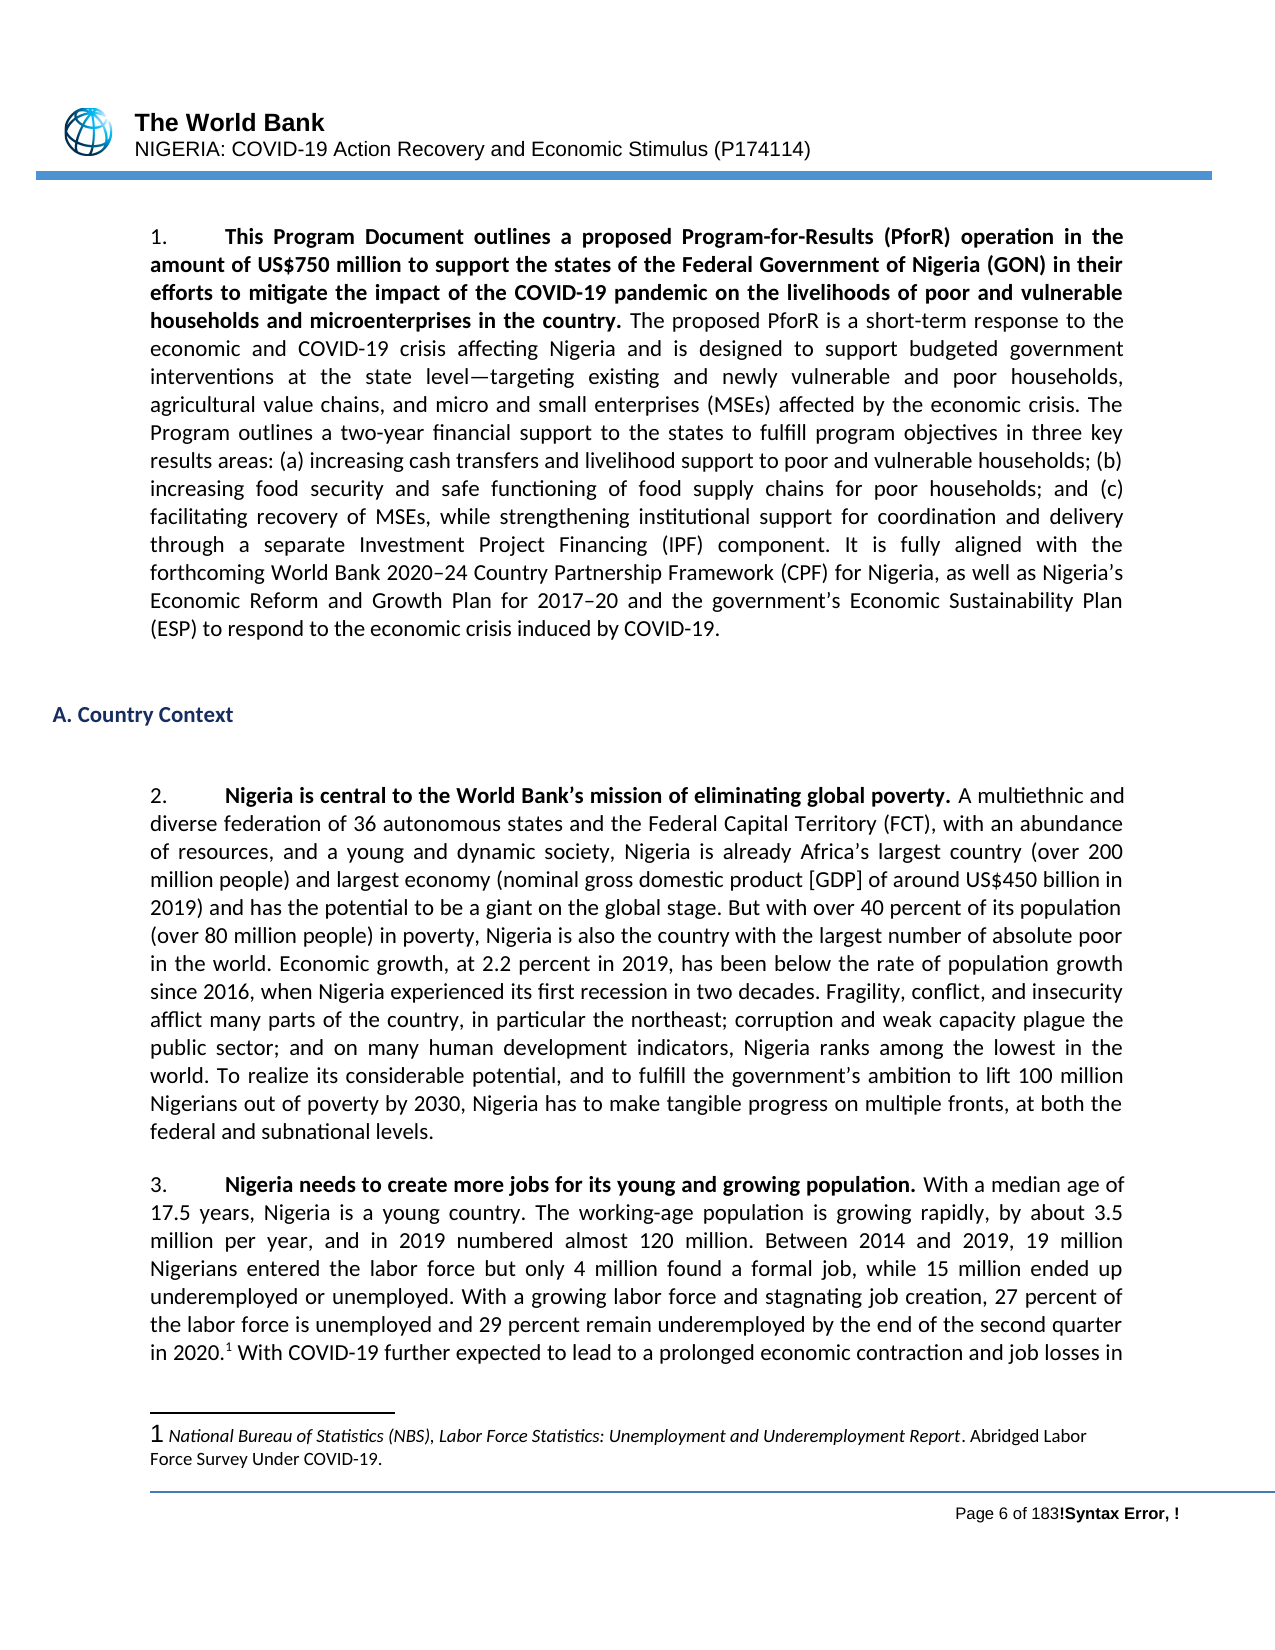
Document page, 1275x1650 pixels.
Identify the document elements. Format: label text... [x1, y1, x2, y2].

list This Program Document outlines a proposed Program-for-Results (PforR) operation in the amount of US$750 million to support the states of the Federal Government of Nigeria (GON) in their efforts to mitigate the impact of the COVID-19 pandemic on the livelihoods of poor and vulnerable households and microenterprises in the country. The proposed PforR is a short-term response to the economic and COVID-19 crisis affecting Nigeria and is designed to support budgeted government interventions at the state level—targeting existing and newly vulnerable and poor households, agricultural value chains, and micro and small enterprises (MSEs) affected by the economic crisis. The Program outlines a two-year financial support to the states to fulfill program objectives in three key results areas: (a) increasing cash transfers and livelihood support to poor and vulnerable households; (b) increasing food security and safe functioning of food supply chains for poor households; and (c) facilitating recovery of MSEs, while strengthening institutional support for coordination and delivery through a separate Investment Project Financing (IPF) component. It is fully aligned with the forthcoming World Bank 2020–24 Country Partnership Framework (CPF) for Nigeria, as well as Nigeria’s Economic Reform and Growth Plan for 2017–20 and the government’s Economic Sustainability Plan (ESP) to respond to the economic crisis induced by COVID-19. [150, 222, 1125, 642]
picture [86, 118, 92, 126]
picture [95, 108, 113, 144]
picture [64, 108, 113, 156]
picture [79, 116, 86, 122]
list Nigeria is central to the World Bank’s mission of eliminating global poverty. A multiethnic and diverse federation of 36 autonomous states and the Federal Capital Territory (FCT), with an abundance of resources, and a young and dynamic society, Nigeria is already Africa’s largest country (over 200 million people) and largest economy (nominal gross domestic product [GDP] of around US$450 billion in 2019) and has the potential to be a giant on the global stage. But with over 40 percent of its population (over 80 million people) in poverty, Nigeria is also the country with the largest number of absolute poor in the world. Economic growth, at 2.2 percent in 2019, has been below the rate of population growth since 2016, when Nigeria experienced its first recession in two decades. Fragility, conflict, and insecurity afflict many parts of the country, in particular the northeast; corruption and weak capacity plague the public sector; and on many human development indicators, Nigeria ranks among the lowest in the world. To realize its considerable potential, and to fulfill the government’s ambition to lift 100 million Nigerians out of poverty by 2030, Nigeria has to make tangible progress on multiple fronts, at both the federal and subnational levels. [150, 781, 1125, 1145]
table_header A. Country Context [41, 696, 1196, 728]
